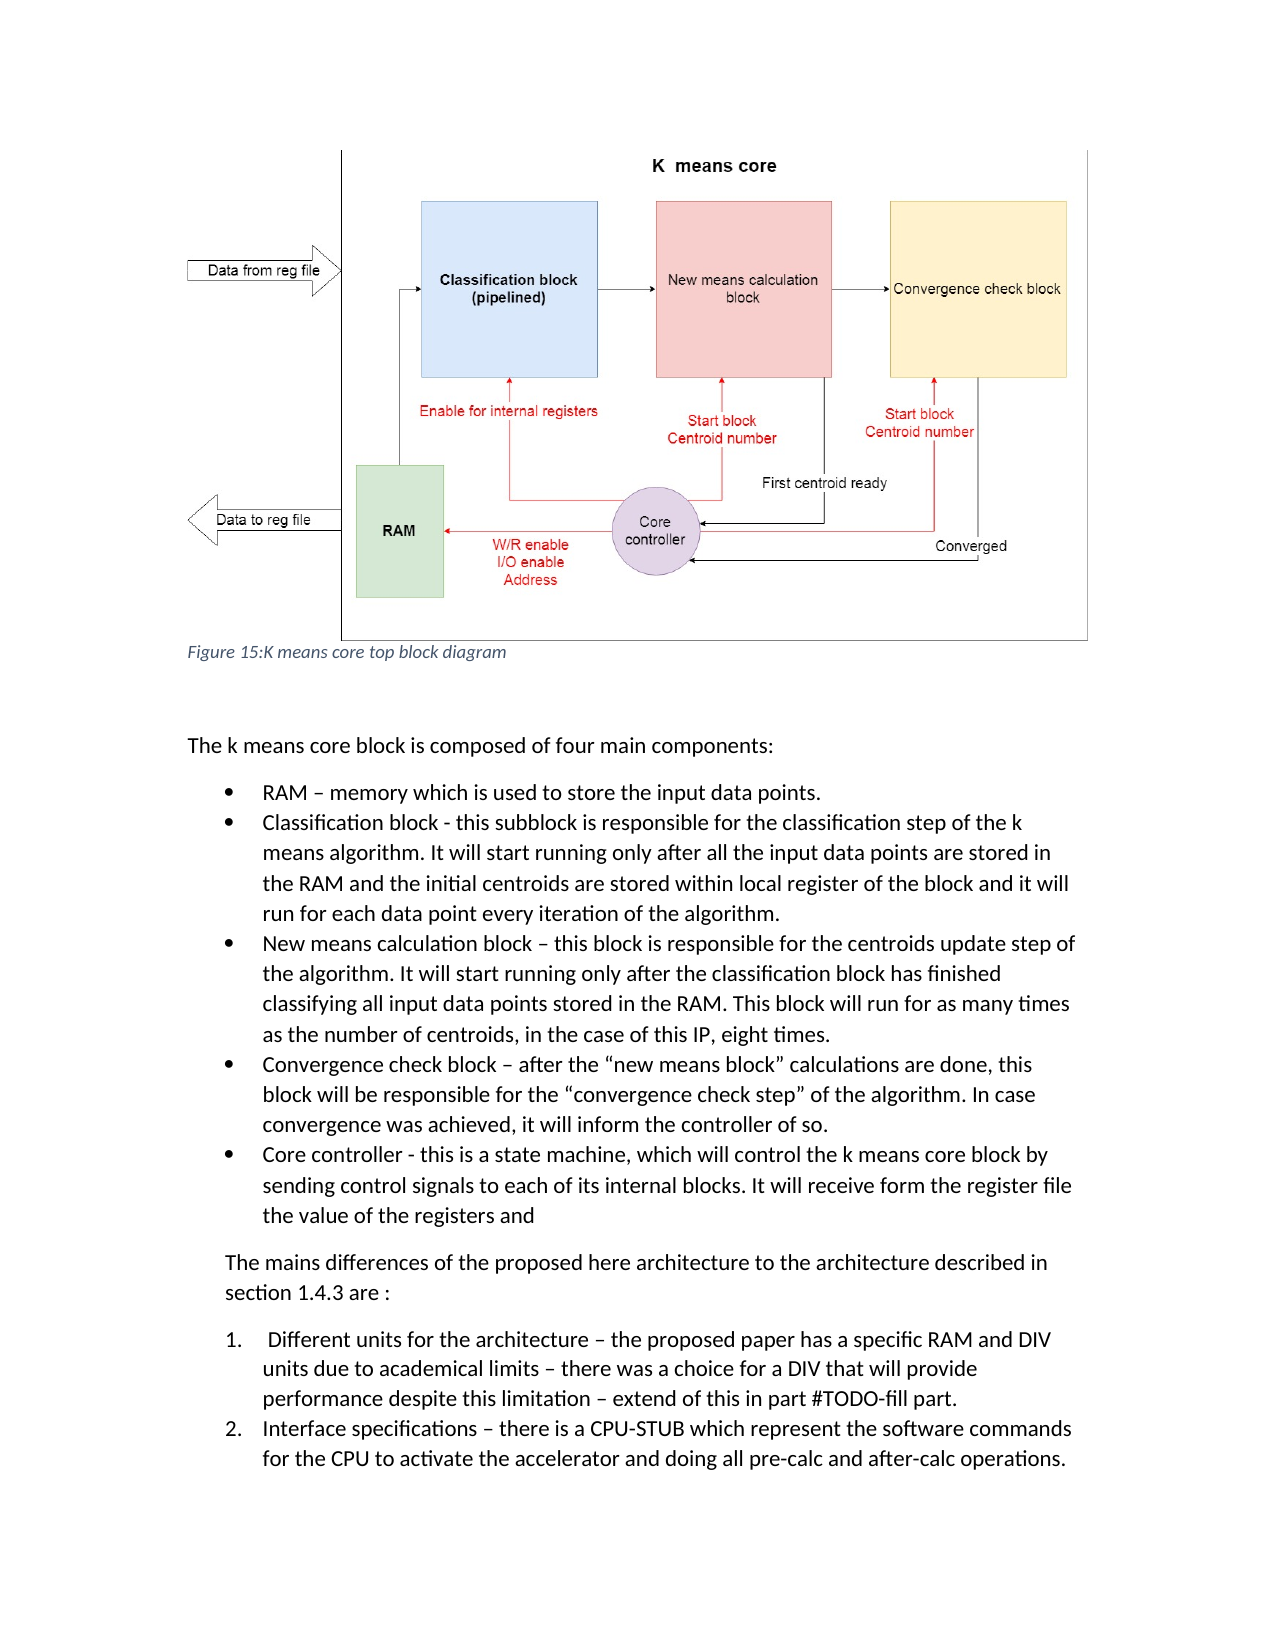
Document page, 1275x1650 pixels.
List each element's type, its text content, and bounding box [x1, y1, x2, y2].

list RAM – memory which is used to store the input data points. [225, 778, 1087, 806]
list Interface specifications – there is a CPU-STUB which represent the software commands for the CPU to activate the accelerator and doing all pre-calc and after-calc operations. [225, 1414, 1087, 1472]
list Convergence check block – after the “new means block” calculations are done, this block will be responsible for the “convergence check step” of the algorithm. In case convergence was achieved, it will inform the controller of so. [225, 1050, 1087, 1138]
text The mains differences of the proposed here architecture to the architecture described in section ‎1.4.3 are : [225, 1248, 1087, 1306]
list Different units for the architecture – the proposed paper has a specific RAM and DIV units due to academical limits – there was a choice for a DIV that will provide performance despite this limitation – extend of this in part #TODO-fill part. [225, 1325, 1087, 1412]
list Classification block - this subblock is responsible for the classification step of the k means algorithm. It will start running only after all the input data points are stored in the RAM and the initial centroids are stored within local register of the block and it will run for each data point every iteration of the algorithm. [225, 808, 1087, 927]
list Core controller - this is a state machine, which will control the k means core block by sending control signals to each of its internal blocks. It will receive form the register file the value of the registers and [225, 1141, 1087, 1229]
text The k means core block is composed of four main components: [187, 731, 1087, 759]
list New means calculation block – this block is responsible for the centroids update step of the algorithm. It will start running only after the classification block has finished classifying all input data points stored in the RAM. This block will run for as many times as the number of centroids, in the case of this IP, eight times. [225, 929, 1087, 1048]
picture [187, 150, 1088, 641]
